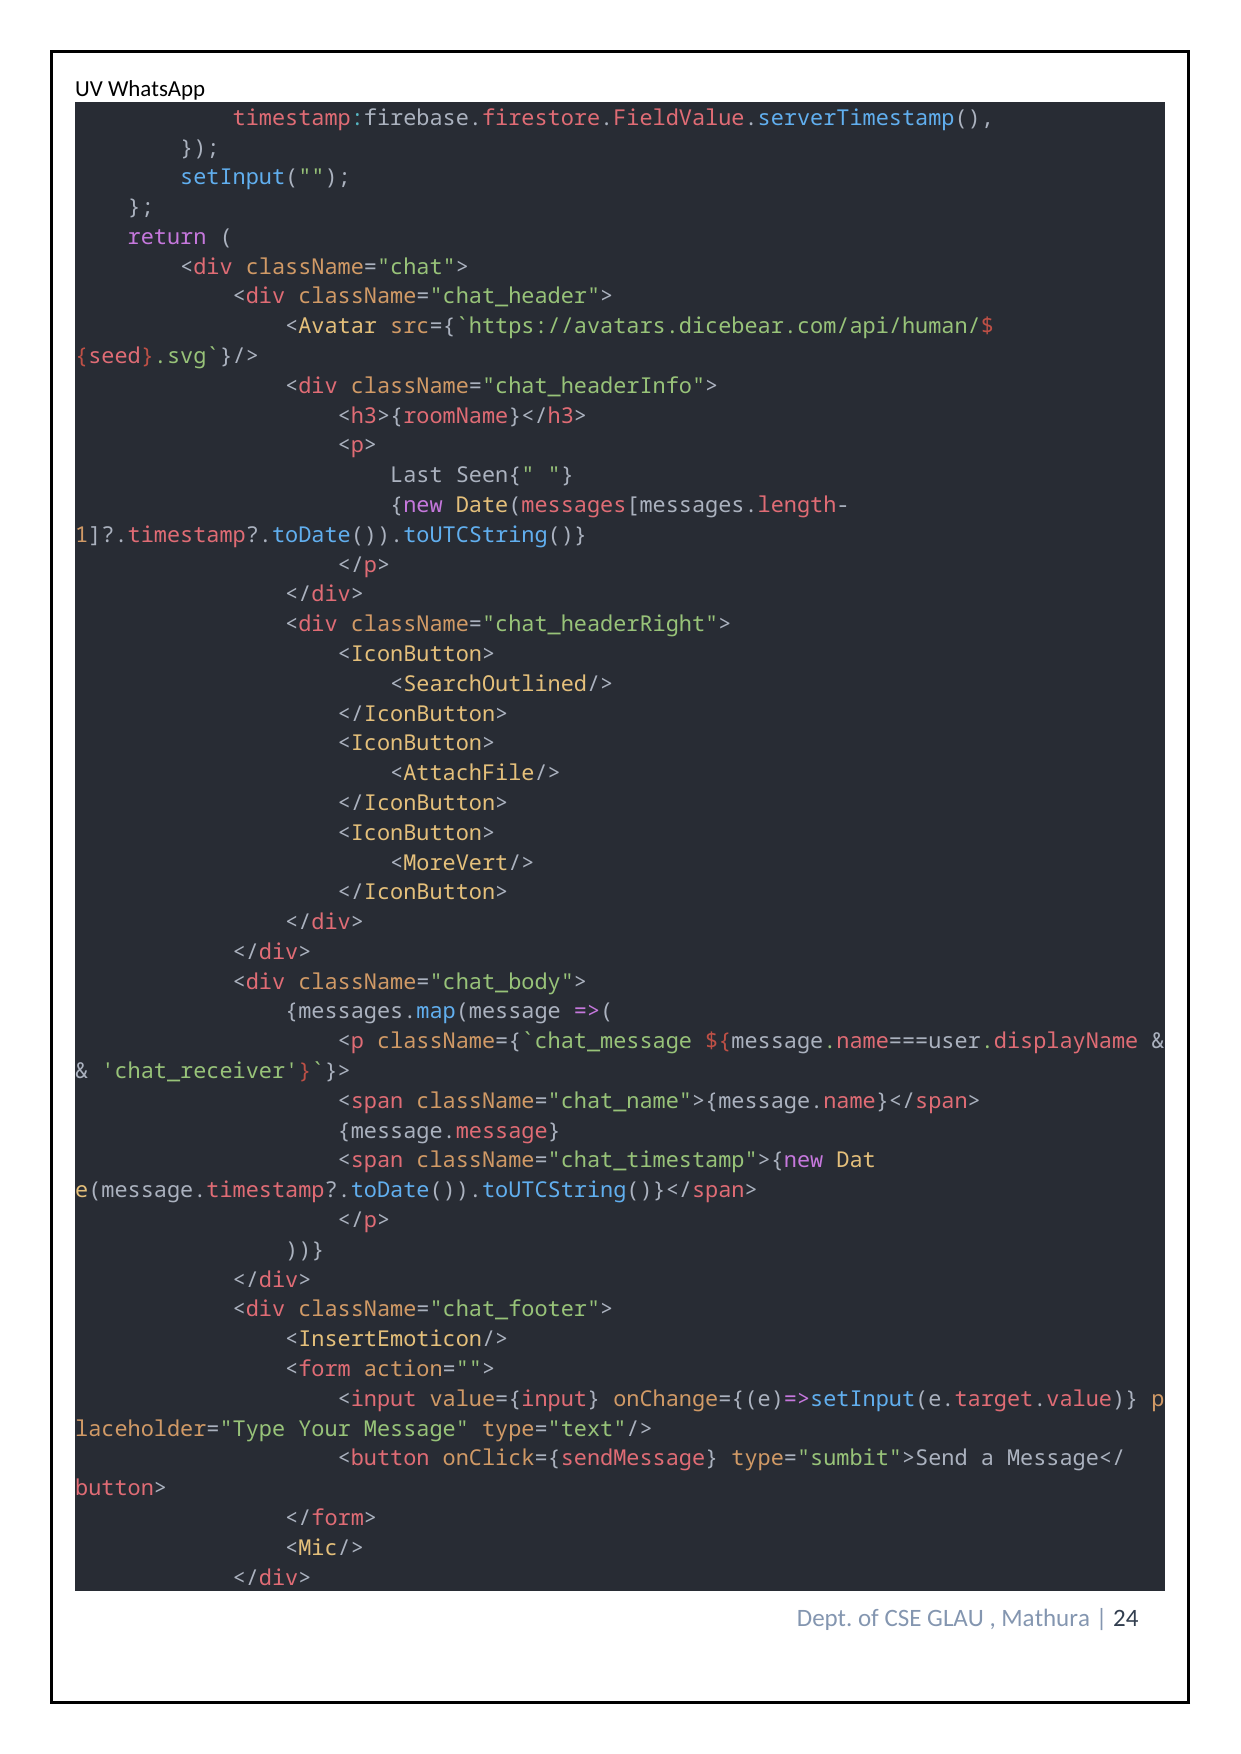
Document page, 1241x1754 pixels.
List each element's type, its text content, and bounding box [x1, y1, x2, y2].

text </div> [75, 906, 1165, 936]
text <div className="chat_body"> [75, 966, 1165, 996]
text {new Date(messages[messages.length-1]?.timestamp?.toDate()).toUTCString()} [75, 489, 1165, 549]
text </form> [75, 1502, 1165, 1532]
text <Mic/> [75, 1532, 1165, 1562]
text {messages.map(message =>( [75, 996, 1165, 1025]
text <span className="chat_timestamp">{new Date(message.timestamp?.toDate()).toUTCString()}</span> [75, 1144, 1165, 1204]
text {message.message} [75, 1115, 1165, 1144]
text <div className="chat_headerRight"> [75, 608, 1165, 638]
text }); [75, 132, 1165, 161]
text <AttachFile/> [75, 757, 1165, 787]
text <div className="chat_footer"> [75, 1293, 1165, 1323]
text <p className={`chat_message ${message.name===user.displayName && 'chat_receiver'}`}> [75, 1025, 1165, 1085]
text return ( [75, 221, 1165, 251]
text ))} [75, 1234, 1165, 1264]
text <p> [75, 429, 1165, 459]
text </IconButton> [75, 698, 1165, 727]
text Last Seen{" "} [75, 459, 1165, 489]
text </div> [75, 936, 1165, 966]
text <SearchOutlined/> [75, 668, 1165, 698]
text <MoreVert/> [75, 847, 1165, 876]
text <h3>{roomName}</h3> [75, 400, 1165, 429]
text }; [75, 191, 1165, 221]
text timestamp:firebase.firestore.FieldValue.serverTimestamp(), [75, 102, 1165, 132]
text <div className="chat_headerInfo"> [75, 370, 1165, 400]
text <IconButton> [75, 727, 1165, 757]
text <div className="chat"> [75, 251, 1165, 281]
text <button onClick={sendMessage} type="sumbit">Send a Message</button> [75, 1442, 1165, 1502]
text </IconButton> [75, 787, 1165, 817]
text <IconButton> [75, 638, 1165, 668]
text <span className="chat_name">{message.name}</span> [75, 1085, 1165, 1115]
text <form action=""> [75, 1353, 1165, 1383]
text </p> [75, 1204, 1165, 1234]
text setInput(""); [75, 161, 1165, 191]
text <Avatar src={`https://avatars.dicebear.com/api/human/${seed}.svg`}/> [75, 310, 1165, 370]
text <input value={input} onChange={(e)=>setInput(e.target.value)} placeholder="Type Your Message" type="text"/> [75, 1383, 1165, 1442]
text </p> [75, 549, 1165, 578]
text </IconButton> [75, 876, 1165, 906]
text <IconButton> [75, 817, 1165, 847]
text </div> [75, 1264, 1165, 1293]
text </div> [75, 1562, 1165, 1591]
text </div> [75, 578, 1165, 608]
text <InsertEmoticon/> [75, 1323, 1165, 1353]
text <div className="chat_header"> [75, 281, 1165, 310]
